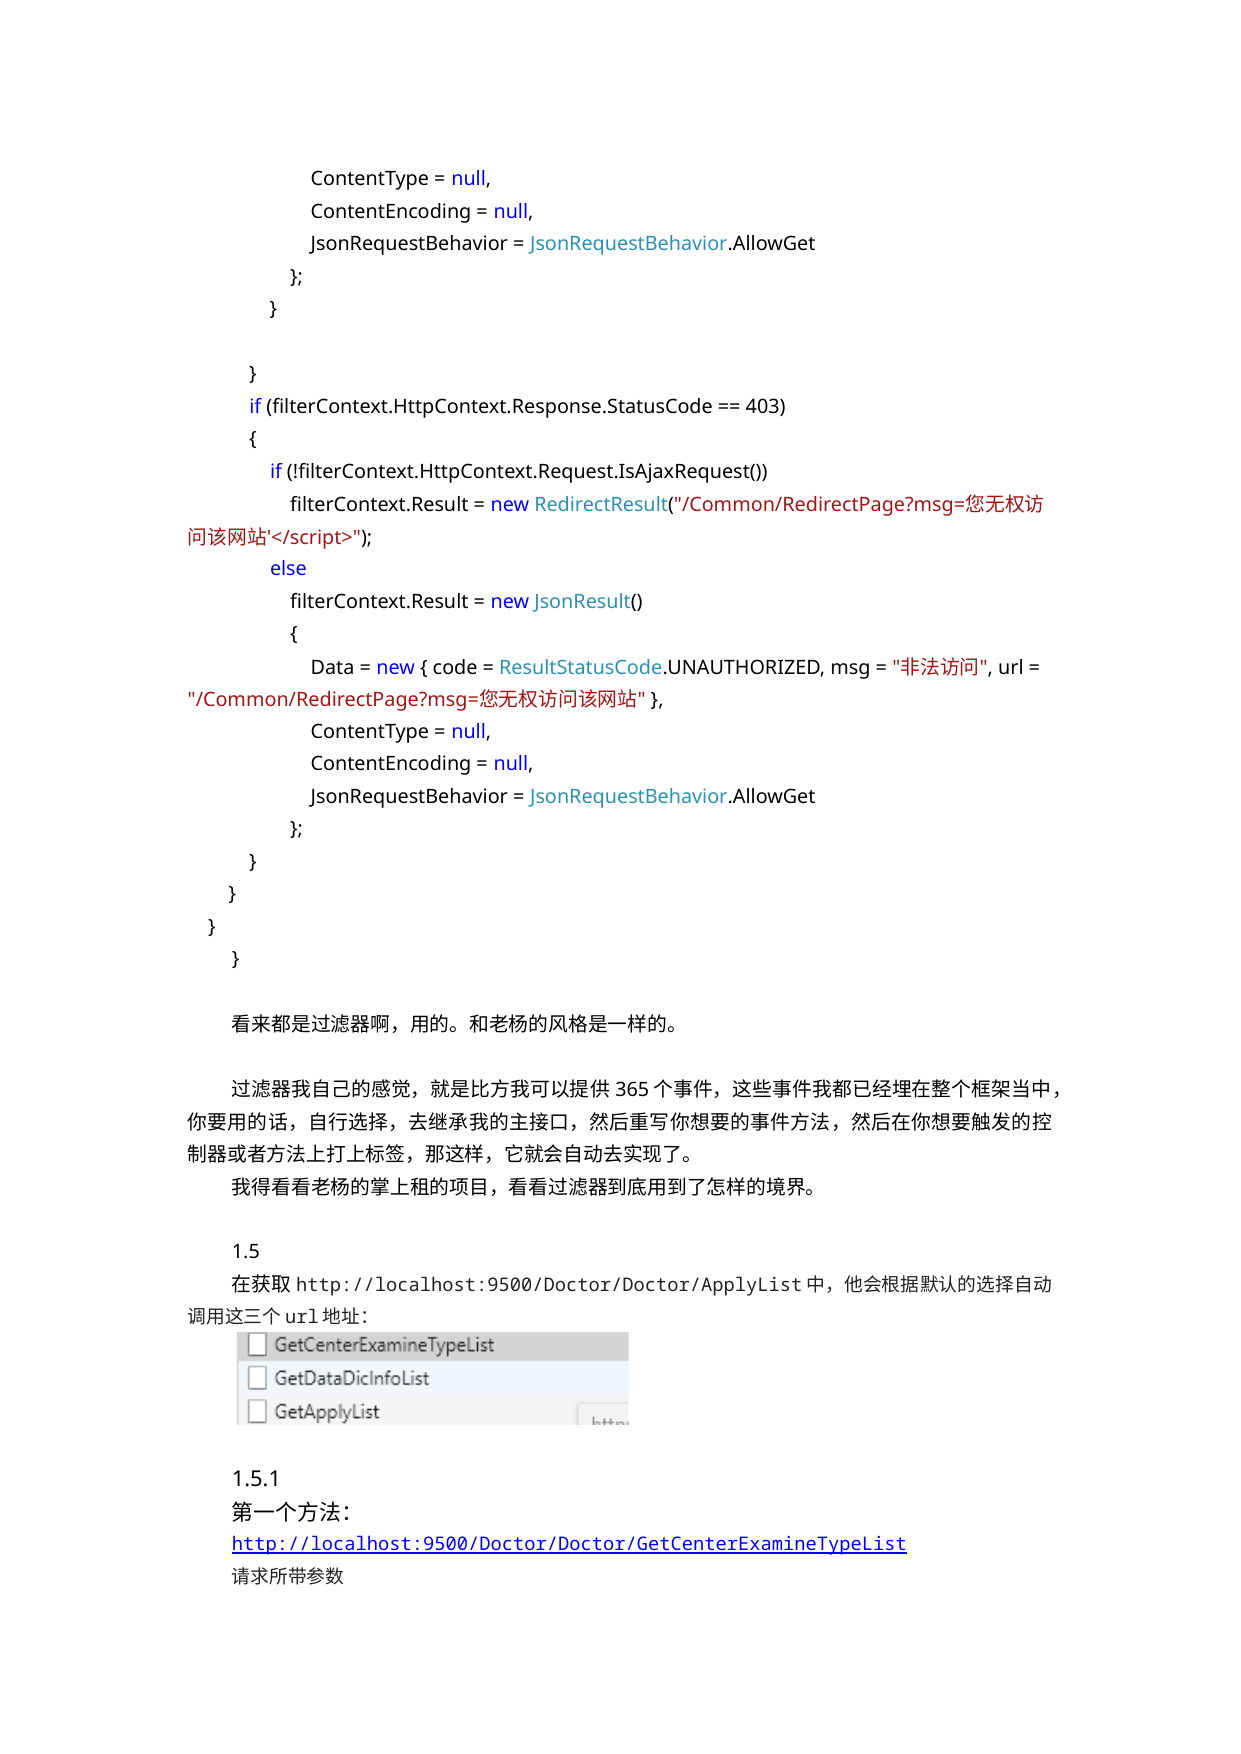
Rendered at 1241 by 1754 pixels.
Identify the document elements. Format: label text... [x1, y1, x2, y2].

text 1.5 [187, 1234, 1053, 1267]
text } [187, 942, 1053, 974]
text } [187, 292, 1053, 324]
text 第一个方法： [187, 1494, 1053, 1527]
text filterContext.Result = new JsonResult() [187, 584, 1053, 617]
text JsonRequestBehavior = JsonRequestBehavior.AllowGet [187, 779, 1053, 812]
text ContentType = null, [187, 714, 1053, 747]
text 在获取http://localhost:9500/Doctor/Doctor/ApplyList中，他会根据默认的选择自动调用这三个url地址： [187, 1267, 1053, 1332]
text { [187, 617, 1053, 649]
picture [231, 1332, 629, 1425]
text 我得看看老杨的掌上租的项目，看看过滤器到底用到了怎样的境界。 [187, 1169, 1053, 1202]
text }; [187, 259, 1053, 292]
text ContentEncoding = null, [187, 194, 1053, 227]
text JsonRequestBehavior = JsonRequestBehavior.AllowGet [187, 227, 1053, 259]
text } [187, 877, 1053, 909]
text 请求所带参数 [187, 1559, 1053, 1592]
text ContentEncoding = null, [187, 747, 1053, 779]
text if (!filterContext.HttpContext.Request.IsAjaxRequest()) [187, 454, 1053, 487]
text } [187, 357, 1053, 389]
text else [187, 552, 1053, 584]
text Data = new { code = ResultStatusCode.UNAUTHORIZED, msg = "非法访问", url = "/Common/RedirectPage?msg=您无权访问该网站" }, [187, 649, 1053, 714]
text 过滤器我自己的感觉，就是比方我可以提供365个事件，这些事件我都已经埋在整个框架当中，你要用的话，自行选择，去继承我的主接口，然后重写你想要的事件方法，然后在你想要触发的控制器或者方法上打上标签，那这样，它就会自动去实现了。 [187, 1072, 1053, 1169]
text 1.5.1 [187, 1462, 1053, 1494]
text http://localhost:9500/Doctor/Doctor/GetCenterExamineTypeList [187, 1527, 1053, 1559]
text if (filterContext.HttpContext.Response.StatusCode == 403) [187, 389, 1053, 422]
text filterContext.Result = new RedirectResult("/Common/RedirectPage?msg=您无权访问该网站'</script>"); [187, 487, 1053, 552]
text } [187, 909, 1053, 942]
text }; [187, 812, 1053, 844]
text 看来都是过滤器啊，用的。和老杨的风格是一样的。 [187, 1007, 1053, 1039]
text ContentType = null, [187, 162, 1053, 194]
text } [187, 844, 1053, 877]
text { [187, 422, 1053, 454]
